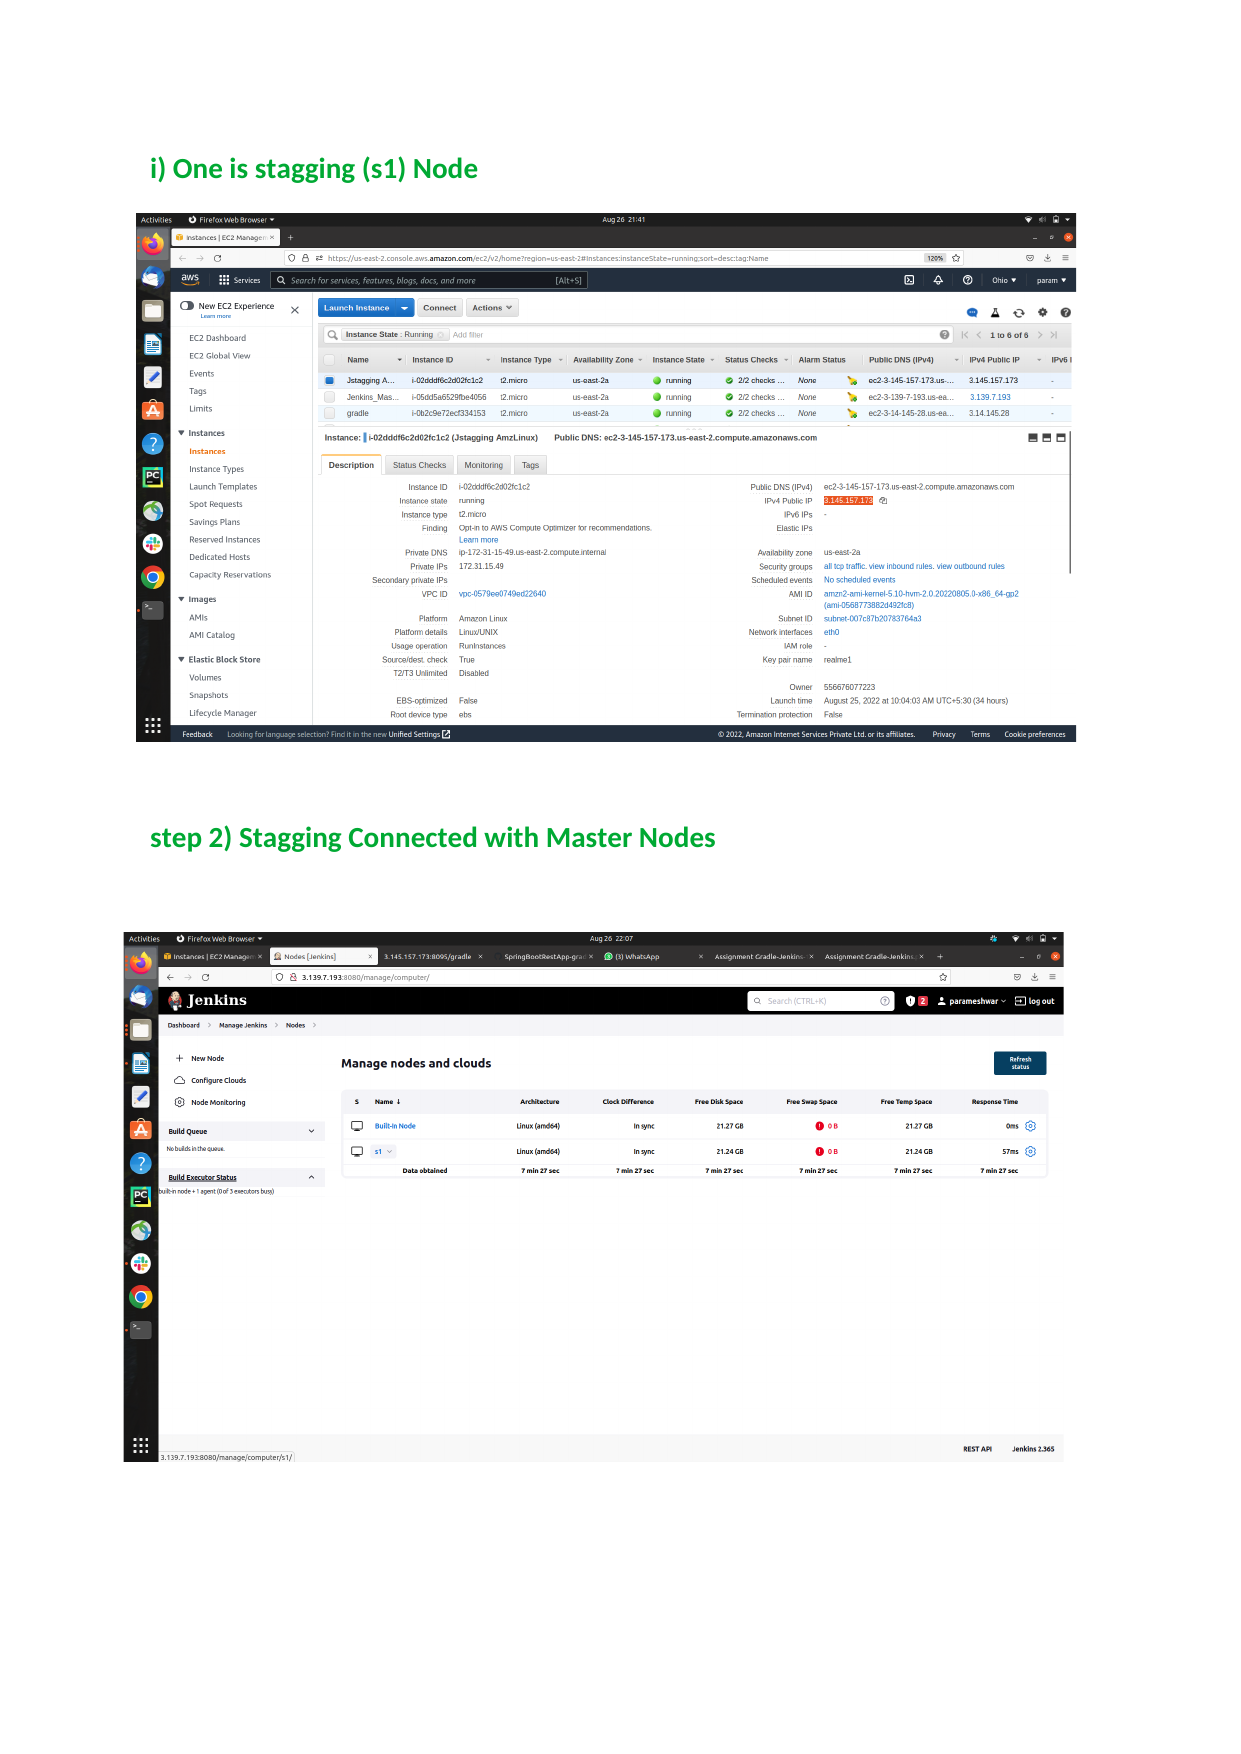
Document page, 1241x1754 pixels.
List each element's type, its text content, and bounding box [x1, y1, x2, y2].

text step 2) Stagging Connected with Master Nodes [150, 819, 1090, 855]
picture [123, 932, 1064, 1462]
picture [136, 213, 1077, 742]
text i) One is stagging (s1) Node [150, 150, 1090, 186]
